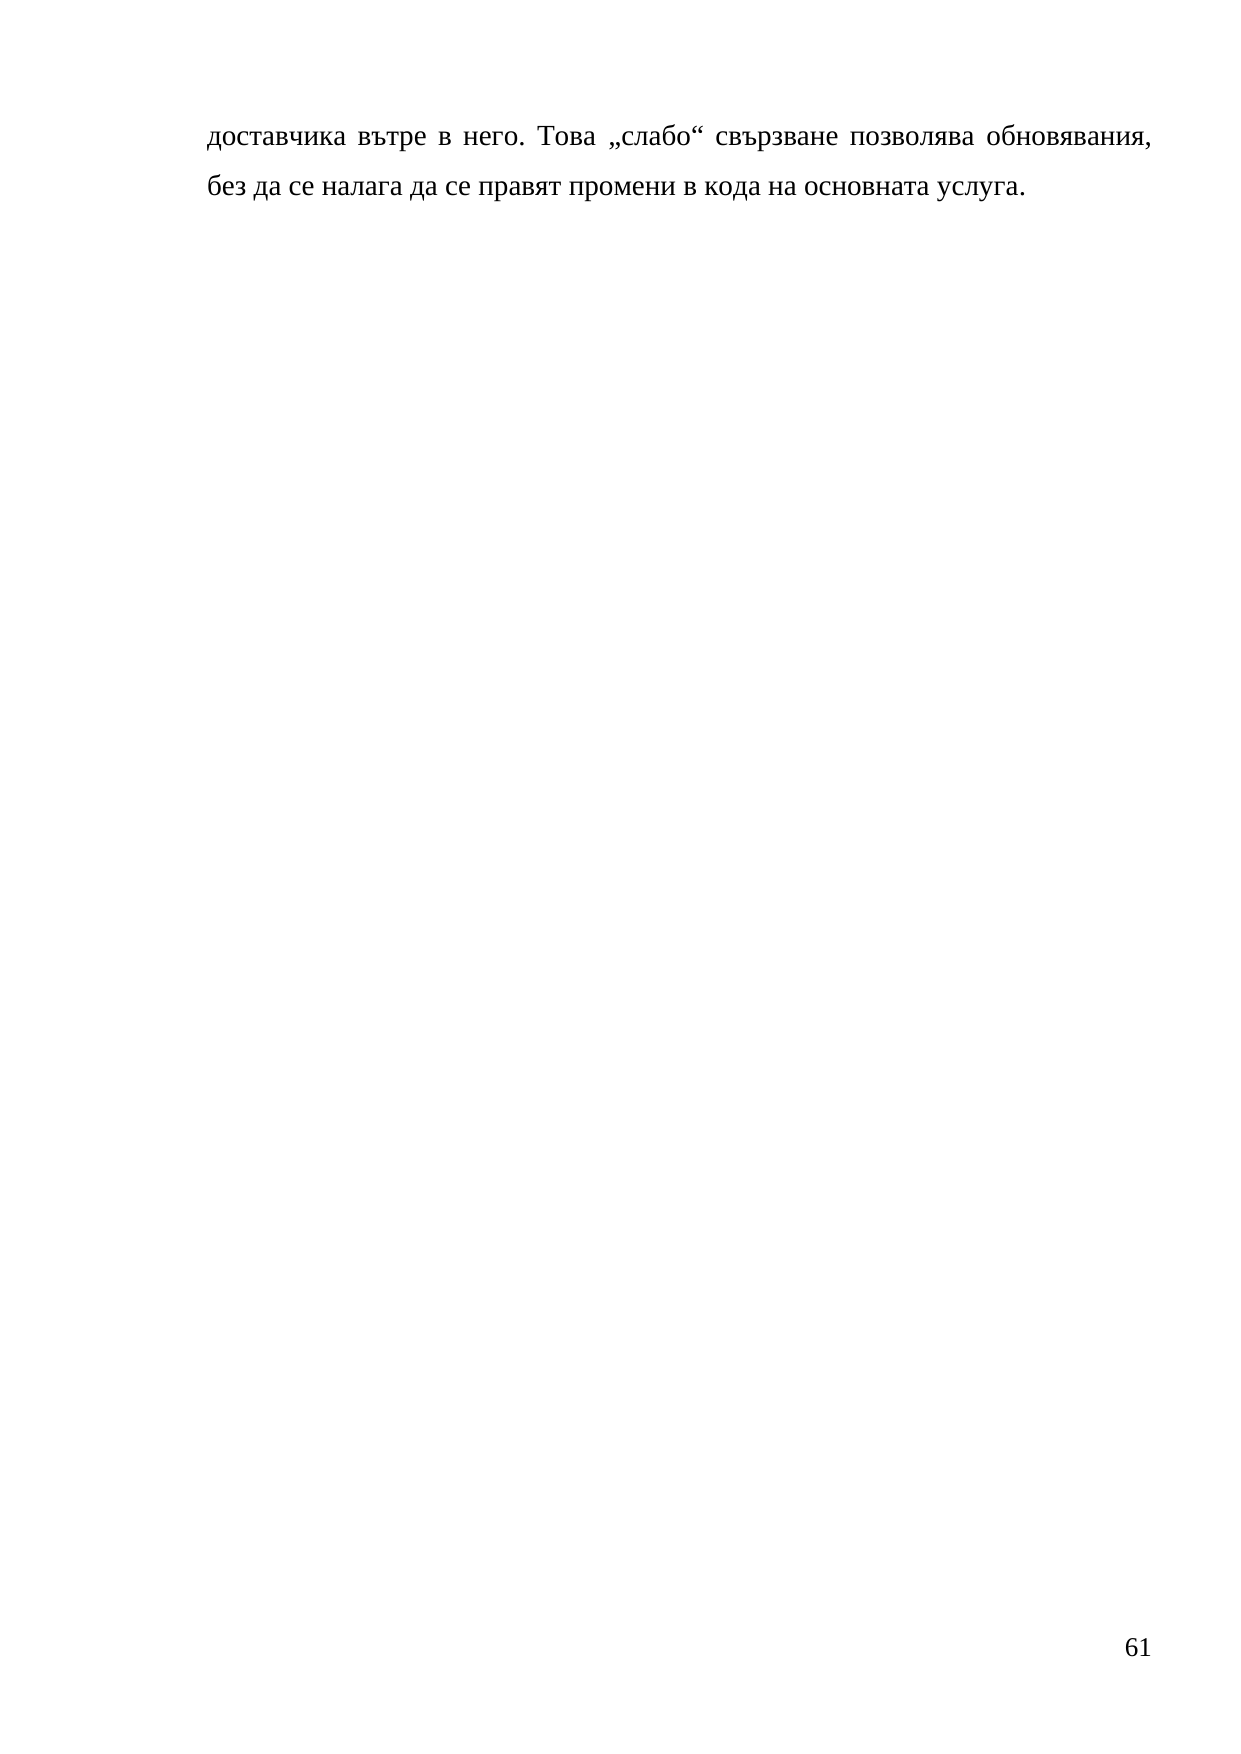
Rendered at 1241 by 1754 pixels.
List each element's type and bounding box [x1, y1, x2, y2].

text [207, 118, 1152, 202]
